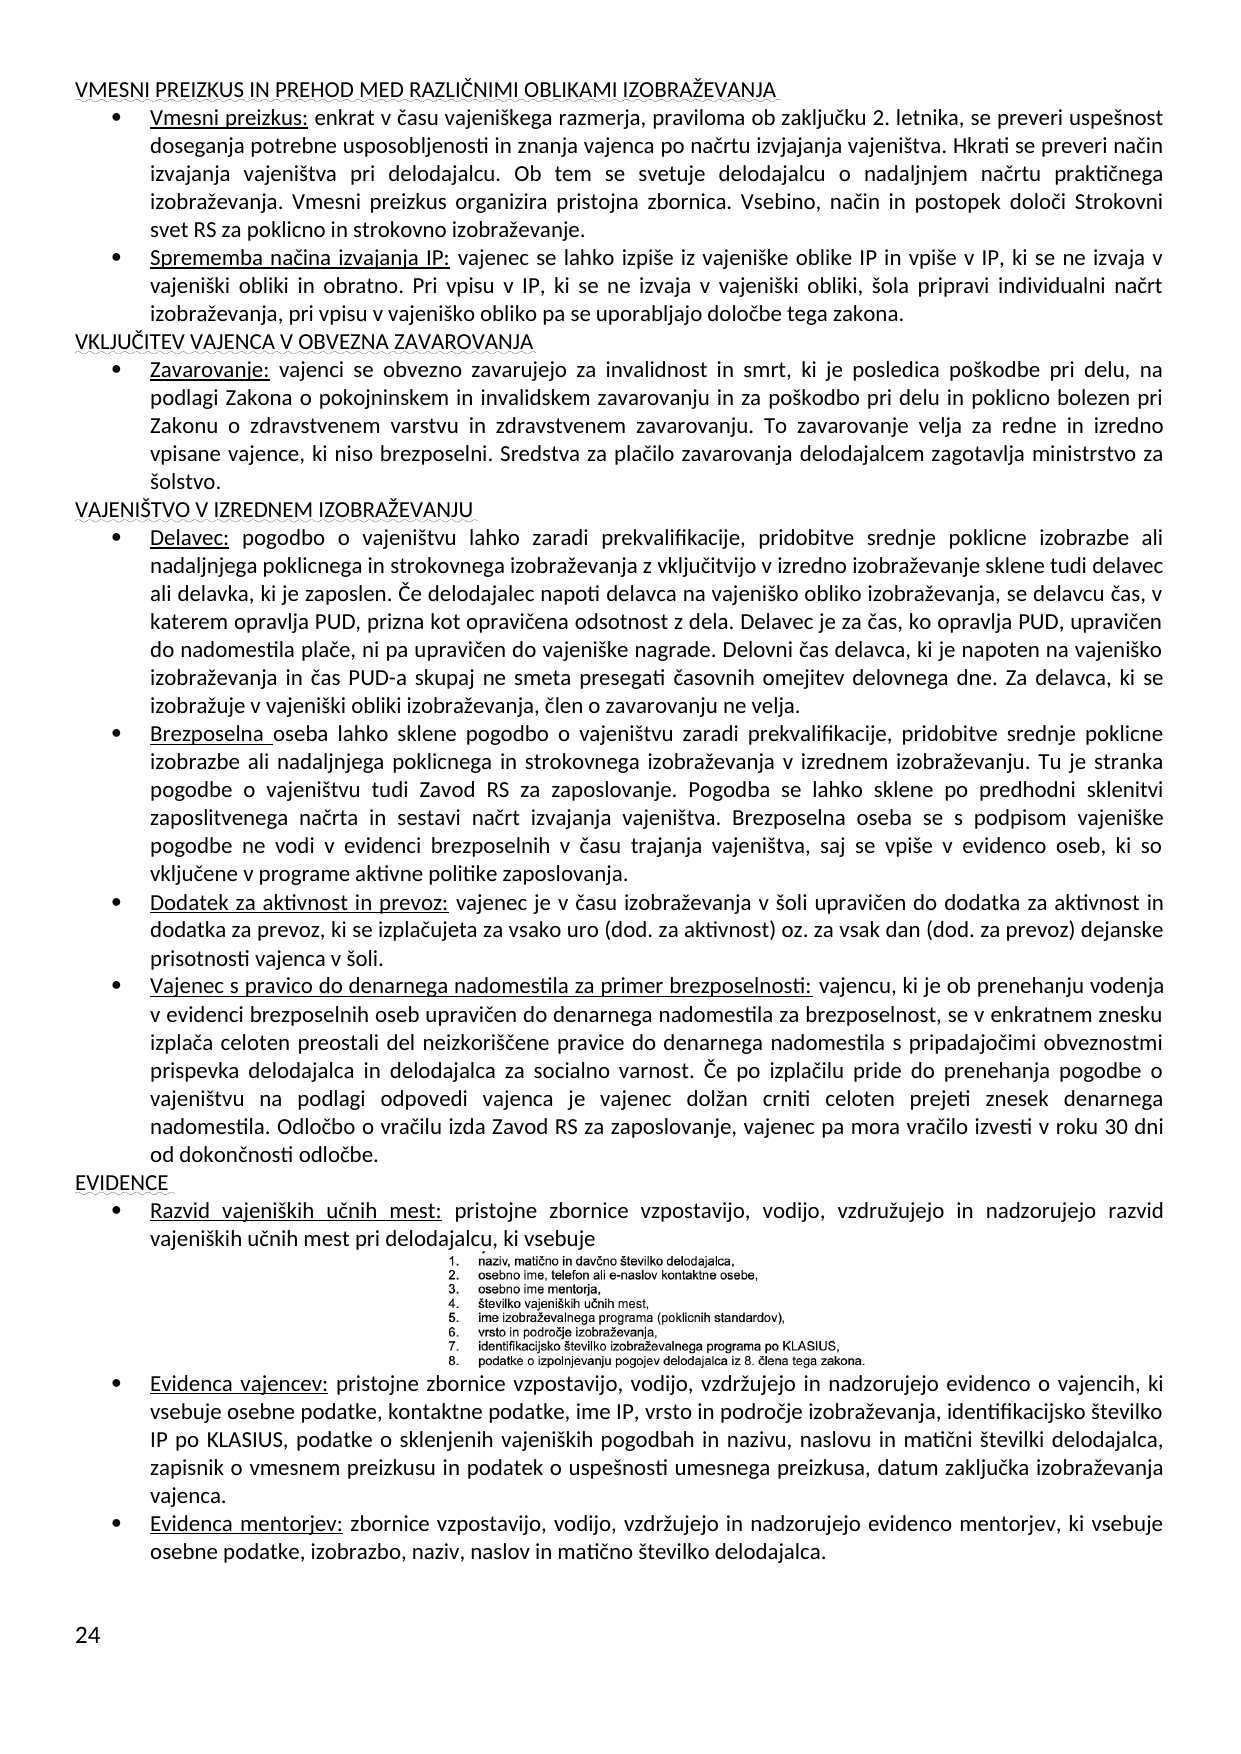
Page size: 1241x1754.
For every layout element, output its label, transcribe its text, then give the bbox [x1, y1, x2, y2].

list Delavec: pogodbo o vajeništvu lahko zaradi prekvalifikacije, pridobitve srednje poklicne izobrazbe ali nadaljnjega poklicnega in strokovnega izobraževanja z vključitvijo v izredno izobraževanje sklene tudi delavec ali delavka, ki je zaposlen. Če delodajalec napoti delavca na vajeniško obliko izobraževanja, se delavcu čas, v katerem opravlja PUD, prizna kot opravičena odsotnost z dela. Delavec je za čas, ko opravlja PUD, upravičen do nadomestila plače, ni pa upravičen do vajeniške nagrade. Delovni čas delavca, ki je napoten na vajeniško izobraževanja in čas PUD-a skupaj ne smeta presegati časovnih omejitev delovnega dne. Za delavca, ki se izobražuje v vajeniški obliki izobraževanja, člen o zavarovanju ne velja. [112, 523, 1165, 719]
text EVIDENCE [75, 1168, 1165, 1196]
list Dodatek za aktivnost in prevoz: vajenec je v času izobraževanja v šoli upravičen do dodatka za aktivnost in dodatka za prevoz, ki se izplačujeta za vsako uro (dod. za aktivnost) oz. za vsak dan (dod. za prevoz) dejanske prisotnosti vajenca v šoli. [112, 888, 1165, 972]
picture [447, 1251, 868, 1369]
text VAJENIŠTVO V IZREDNEM IZOBRAŽEVANJU [75, 495, 1165, 523]
text VKLJUČITEV VAJENCA V OBVEZNA ZAVAROVANJA [75, 327, 1165, 355]
list Vajenec s pravico do denarnega nadomestila za primer brezposelnosti: vajencu, ki je ob prenehanju vodenja v evidenci brezposelnih oseb upravičen do denarnega nadomestila za brezposelnost, se v enkratnem znesku izplača celoten preostali del neizkoriščene pravice do denarnega nadomestila s pripadajočimi obveznostmi prispevka delodajalca in delodajalca za socialno varnost. Če po izplačilu pride do prenehanja pogodbe o vajeništvu na podlagi odpovedi vajenca je vajenec dolžan crniti celoten prejeti znesek denarnega nadomestila. Odločbo o vračilu izda Zavod RS za zaposlovanje, vajenec pa mora vračilo izvesti v roku 30 dni od dokončnosti odločbe. [112, 972, 1165, 1168]
list Vmesni preizkus: enkrat v času vajeniškega razmerja, praviloma ob zaključku 2. letnika, se preveri uspešnost doseganja potrebne usposobljenosti in znanja vajenca po načrtu izvjajanja vajeništva. Hkrati se preveri način izvajanja vajeništva pri delodajalcu. Ob tem se svetuje delodajalcu o nadaljnjem načrtu praktičnega izobraževanja. Vmesni preizkus organizira pristojna zbornica. Vsebino, način in postopek določi Strokovni svet RS za poklicno in strokovno izobraževanje. [112, 103, 1165, 243]
list Evidenca mentorjev: zbornice vzpostavijo, vodijo, vzdržujejo in nadzorujejo evidenco mentorjev, ki vsebuje osebne podatke, izobrazbo, naziv, naslov in matično številko delodajalca. [112, 1509, 1165, 1565]
list Brezposelna oseba lahko sklene pogodbo o vajeništvu zaradi prekvalifikacije, pridobitve srednje poklicne izobrazbe ali nadaljnjega poklicnega in strokovnega izobraževanja v izrednem izobraževanju. Tu je stranka pogodbe o vajeništvu tudi Zavod RS za zaposlovanje. Pogodba se lahko sklene po predhodni sklenitvi zaposlitvenega načrta in sestavi načrt izvajanja vajeništva. Brezposelna oseba se s podpisom vajeniške pogodbe ne vodi v evidenci brezposelnih v času trajanja vajeništva, saj se vpiše v evidenco oseb, ki so vključene v programe aktivne politike zaposlovanja. [112, 719, 1165, 888]
list Zavarovanje: vajenci se obvezno zavarujejo za invalidnost in smrt, ki je posledica poškodbe pri delu, na podlagi Zakona o pokojninskem in invalidskem zavarovanju in za poškodbo pri delu in poklicno bolezen pri Zakonu o zdravstvenem varstvu in zdravstvenem zavarovanju. To zavarovanje velja za redne in izredno vpisane vajence, ki niso brezposelni. Sredstva za plačilo zavarovanja delodajalcem zagotavlja ministrstvo za šolstvo. [112, 355, 1165, 495]
text VMESNI PREIZKUS IN PREHOD MED RAZLIČNIMI OBLIKAMI IZOBRAŽEVANJA [75, 75, 1165, 103]
list Razvid vajeniških učnih mest: pristojne zbornice vzpostavijo, vodijo, vzdružujejo in nadzorujejo razvid vajeniških učnih mest pri delodajalcu, ki vsebuje [112, 1196, 1165, 1252]
list Evidenca vajencev: pristojne zbornice vzpostavijo, vodijo, vzdržujejo in nadzorujejo evidenco o vajencih, ki vsebuje osebne podatke, kontaktne podatke, ime IP, vrsto in področje izobraževanja, identifikacijsko številko IP po KLASIUS, podatke o sklenjenih vajeniških pogodbah in nazivu, naslovu in matični številki delodajalca, zapisnik o vmesnem preizkusu in podatek o uspešnosti umesnega preizkusa, datum zaključka izobraževanja vajenca. [112, 1369, 1165, 1509]
list Sprememba načina izvajanja IP: vajenec se lahko izpiše iz vajeniške oblike IP in vpiše v IP, ki se ne izvaja v vajeniški obliki in obratno. Pri vpisu v IP, ki se ne izvaja v vajeniški obliki, šola pripravi individualni načrt izobraževanja, pri vpisu v vajeniško obliko pa se uporabljajo določbe tega zakona. [112, 243, 1165, 327]
